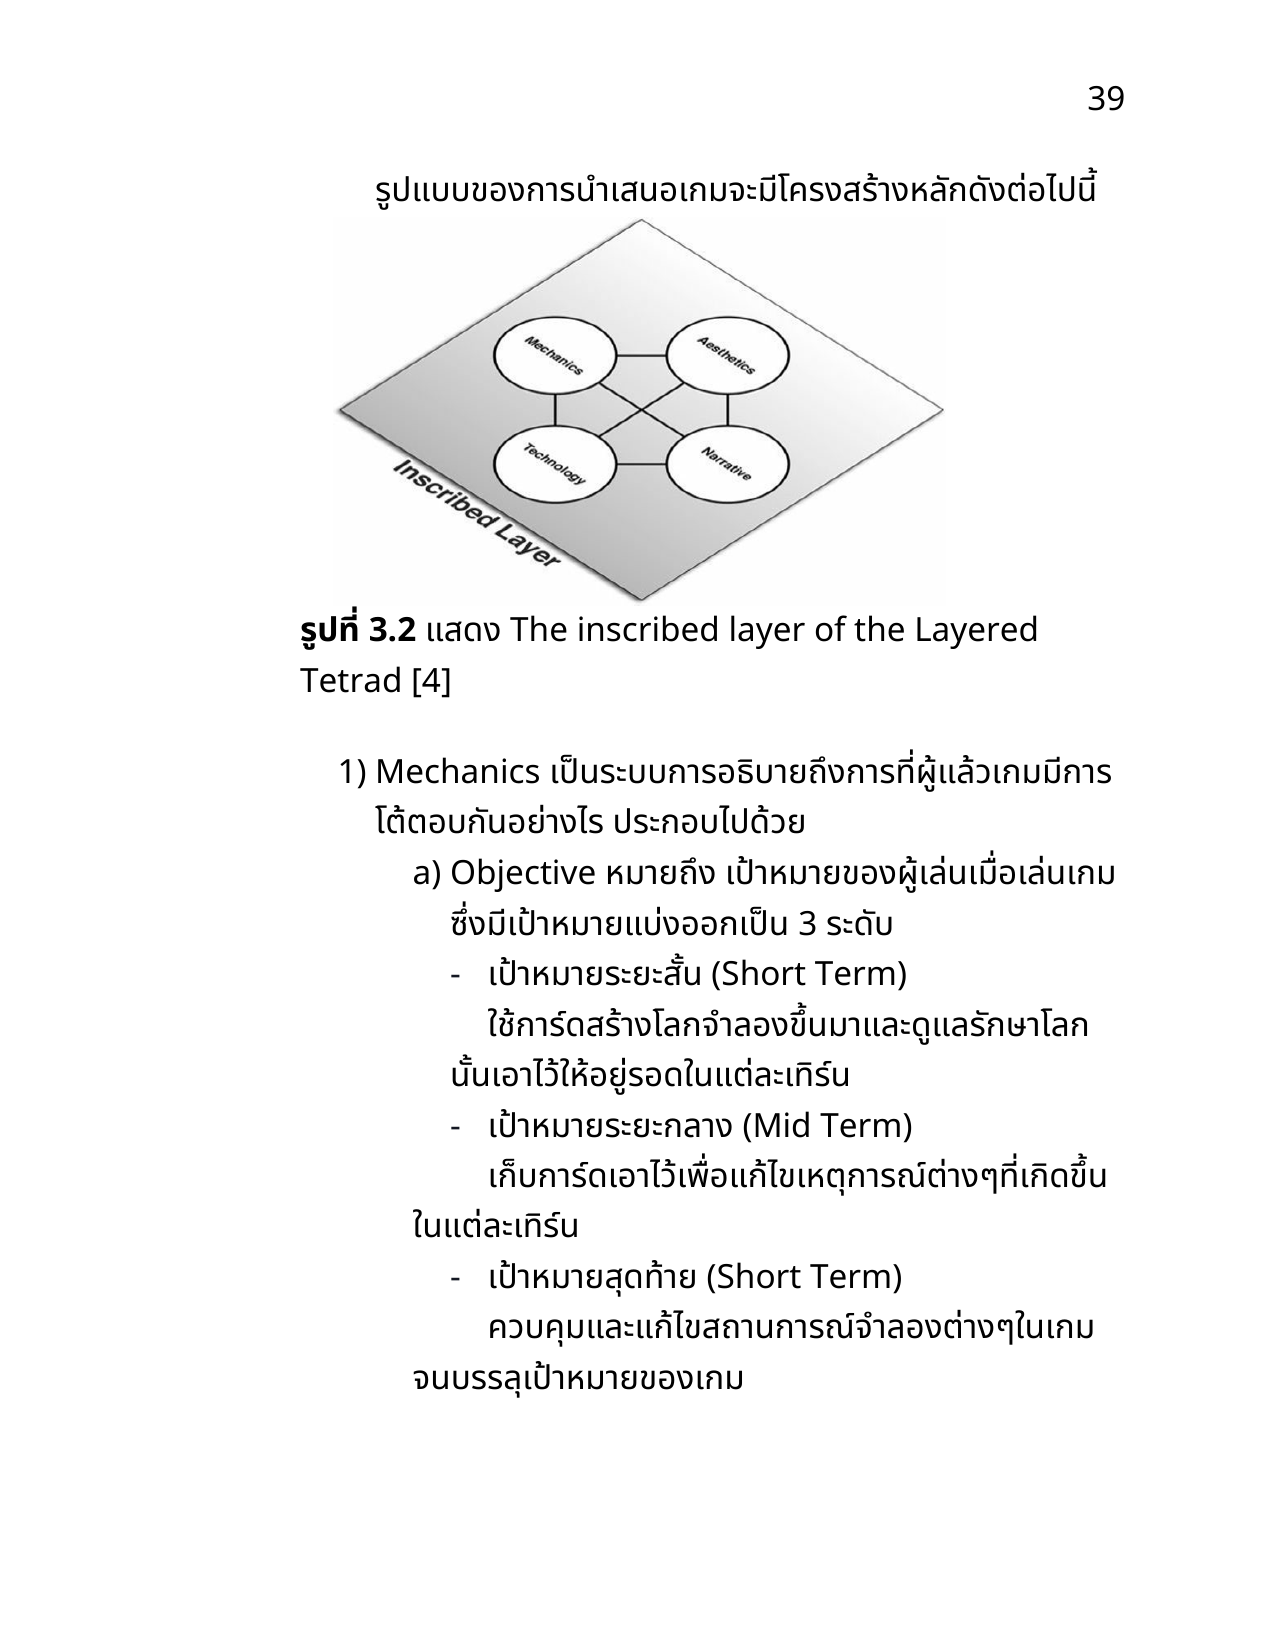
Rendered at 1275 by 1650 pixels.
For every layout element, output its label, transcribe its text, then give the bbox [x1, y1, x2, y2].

text ใช้การ์ดสร้างโลกจำลองขึ้นมาและดูแลรักษาโลกนั้นเอาไว้ให้อยู่รอดในแต่ละเทิร์น [450, 1001, 1125, 1101]
text เก็บการ์ดเอาไว้เพื่อแก้ไขเหตุการณ์ต่างๆที่เกิดขึ้นในแต่ละเทิร์น [412, 1152, 1125, 1253]
list Mechanics เป็นระบบการอธิบายถึงการที่ผู้แล้วเกมมีการโต้ตอบกันอย่างไร ประกอบไปด้วย [337, 748, 1125, 849]
text ควบคุมและแก้ไขสถานการณ์จำลองต่างๆในเกมจนบรรลุเป้าหมายของเกม [412, 1303, 1125, 1404]
picture [300, 216, 963, 607]
list เป้าหมายสุดท้าย (Short Term) [450, 1253, 1125, 1303]
list เป้าหมายระยะสั้น (Short Term) [450, 950, 1125, 1001]
list เป้าหมายระยะกลาง (Mid Term) [450, 1101, 1125, 1152]
list Objective หมายถึง เป้าหมายของผู้เล่นเมื่อเล่นเกม ซึ่งมีเป้าหมายแบ่งออกเป็น 3 ระดับ [412, 849, 1125, 950]
